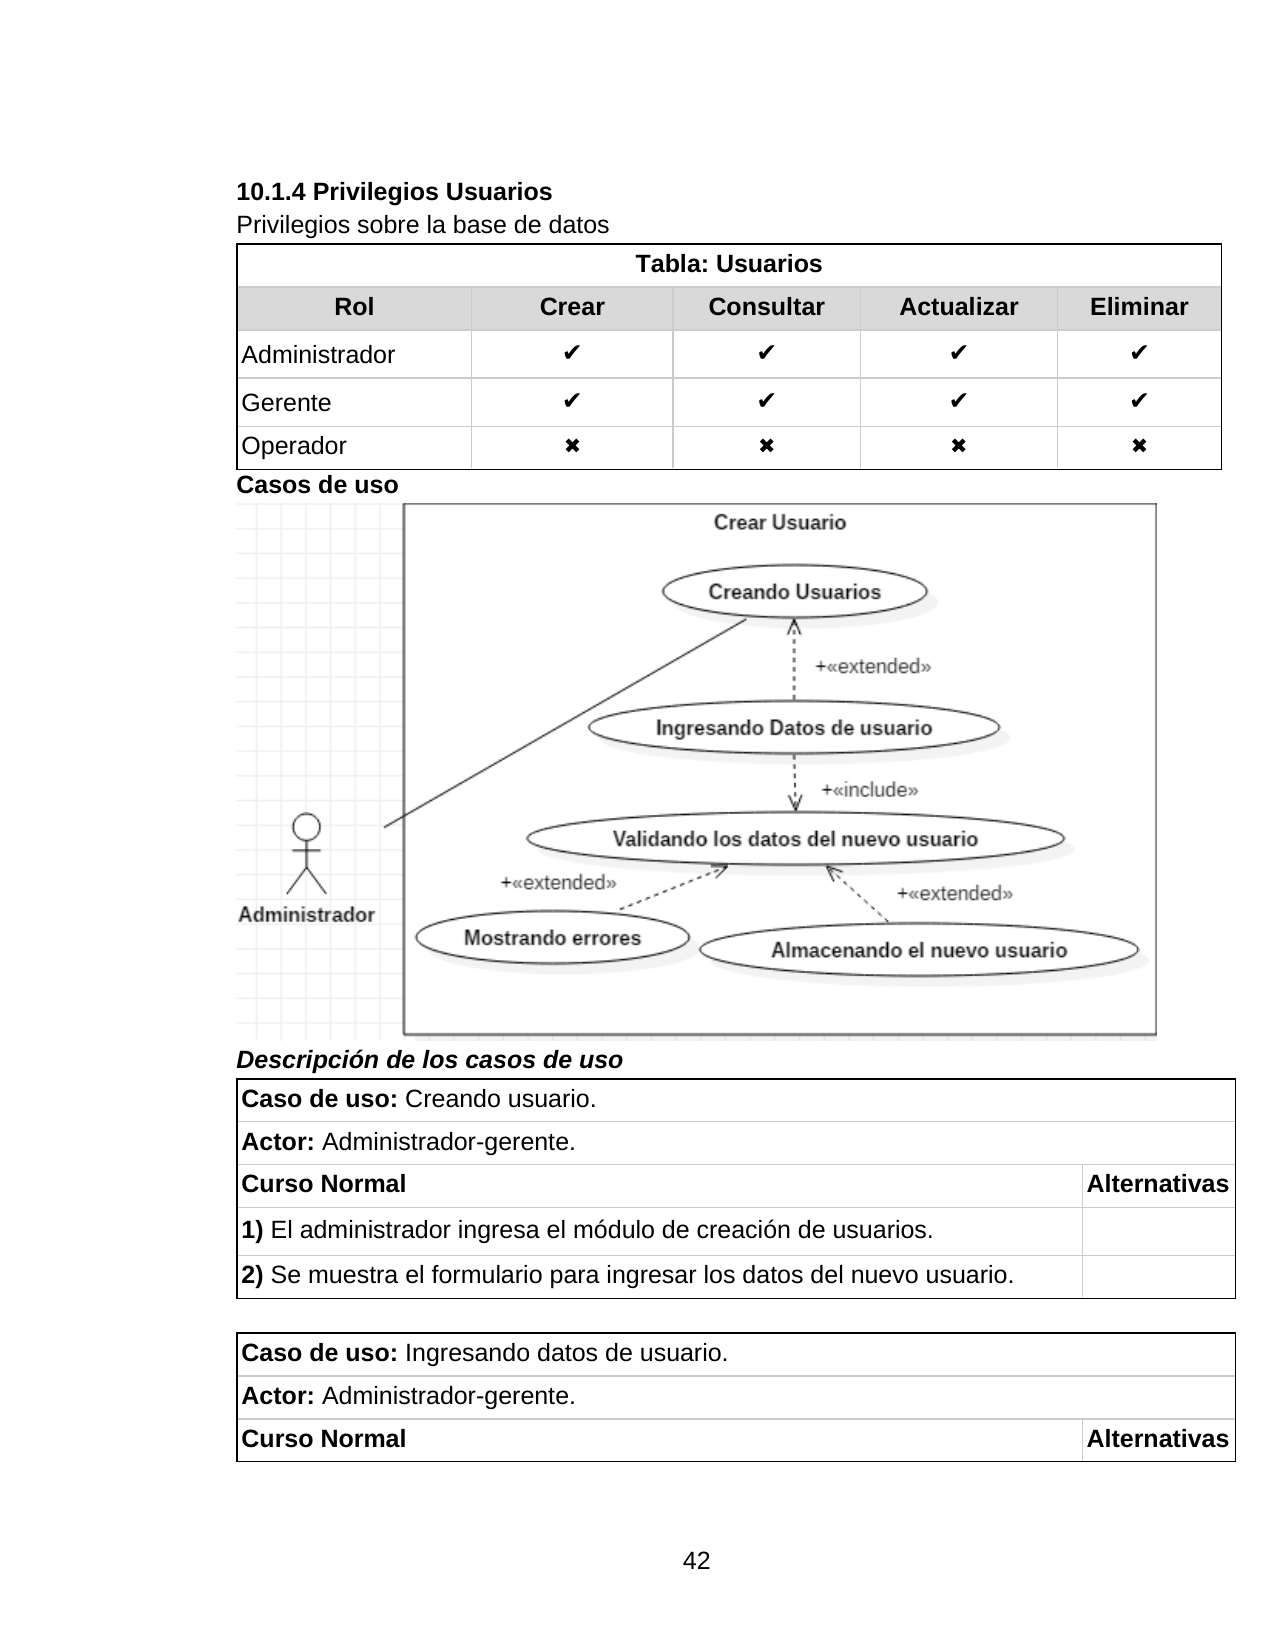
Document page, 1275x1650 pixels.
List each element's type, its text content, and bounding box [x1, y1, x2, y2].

text Descripción de los casos de uso [236, 1045, 1157, 1073]
table_cell ✔ [472, 331, 672, 377]
table_cell ✔ [674, 379, 860, 426]
subtitle 10.1.4 Privilegios Usuarios [236, 177, 1157, 206]
table_cell [1083, 1208, 1235, 1254]
text Privilegios sobre la base de datos [236, 210, 1157, 239]
table_cell Actualizar [861, 288, 1057, 329]
table_header Tabla: Usuarios [238, 245, 1221, 286]
table_cell 2) Se muestra el formulario para ingresar los datos del nuevo usuario. [238, 1256, 1082, 1297]
table_cell ✖ [674, 427, 860, 468]
table_cell ✖ [1058, 427, 1221, 468]
table_cell Alternativas [1083, 1165, 1235, 1207]
table_cell Alternativas [1083, 1420, 1235, 1461]
table_cell ✔ [1058, 331, 1221, 377]
table_cell [1083, 1256, 1235, 1297]
table_cell Eliminar [1058, 288, 1221, 329]
table_cell Gerente [238, 379, 471, 426]
table_cell Curso Normal [238, 1165, 1082, 1207]
table_cell Actor: Administrador-gerente. [238, 1377, 1235, 1418]
table_cell Rol [238, 288, 471, 329]
table_header Caso de uso: Ingresando datos de usuario. [238, 1334, 1235, 1375]
table_cell Administrador [238, 331, 471, 377]
table_cell Operador [238, 427, 471, 468]
table_cell 1) El administrador ingresa el módulo de creación de usuarios. [238, 1208, 1082, 1254]
table_header Caso de uso: Creando usuario. [238, 1080, 1235, 1121]
table_cell ✖ [861, 427, 1057, 468]
table_cell ✖ [472, 427, 672, 468]
table_cell Consultar [674, 288, 860, 329]
table_cell Actor: Administrador-gerente. [238, 1122, 1235, 1164]
table_cell ✔ [472, 379, 672, 426]
picture [236, 503, 1157, 1041]
table_cell ✔ [674, 331, 860, 377]
text Casos de uso [236, 470, 1157, 499]
table_cell ✔ [861, 379, 1057, 426]
table_cell ✔ [1058, 379, 1221, 426]
table_cell ✔ [861, 331, 1057, 377]
table_cell Curso Normal [238, 1420, 1082, 1461]
table_cell Crear [472, 288, 672, 329]
